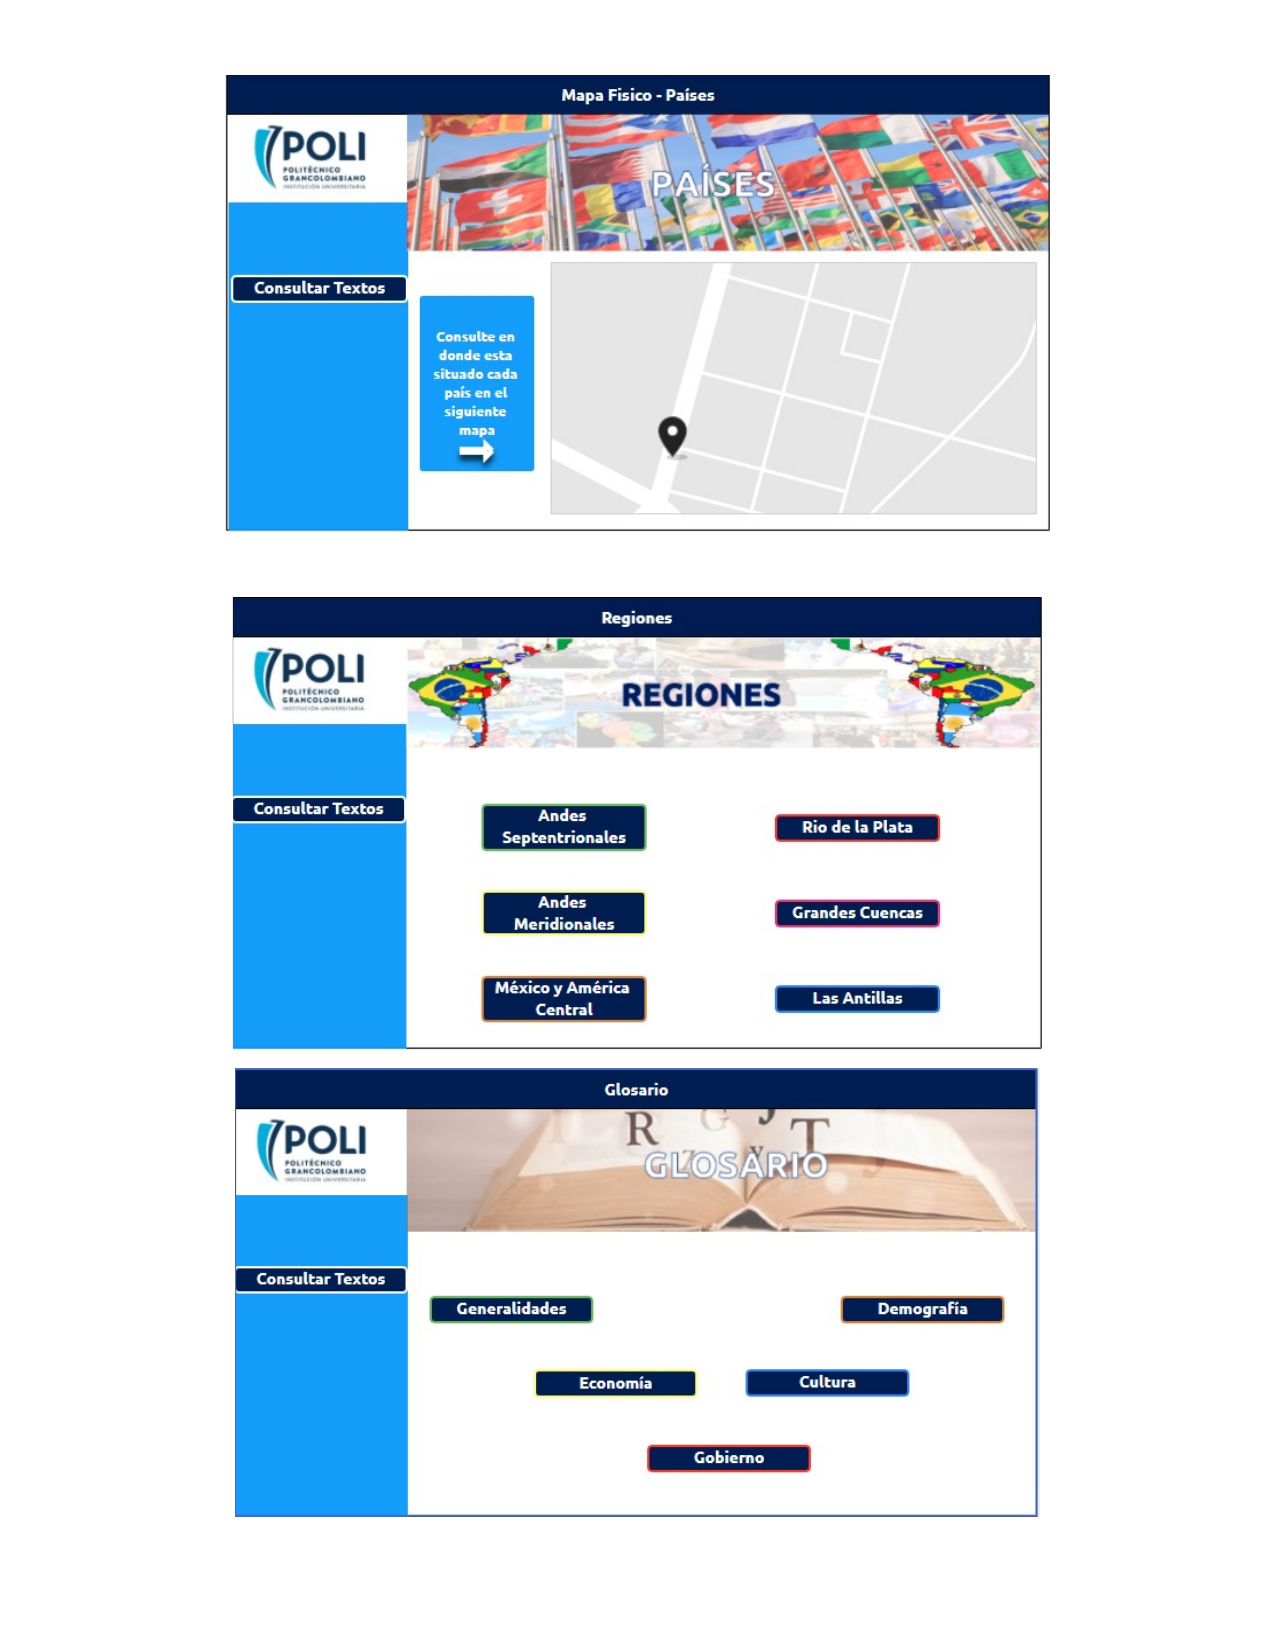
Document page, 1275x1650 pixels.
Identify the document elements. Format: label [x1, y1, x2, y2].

picture [232, 597, 1043, 1050]
picture [235, 1068, 1040, 1517]
picture [225, 75, 1050, 532]
